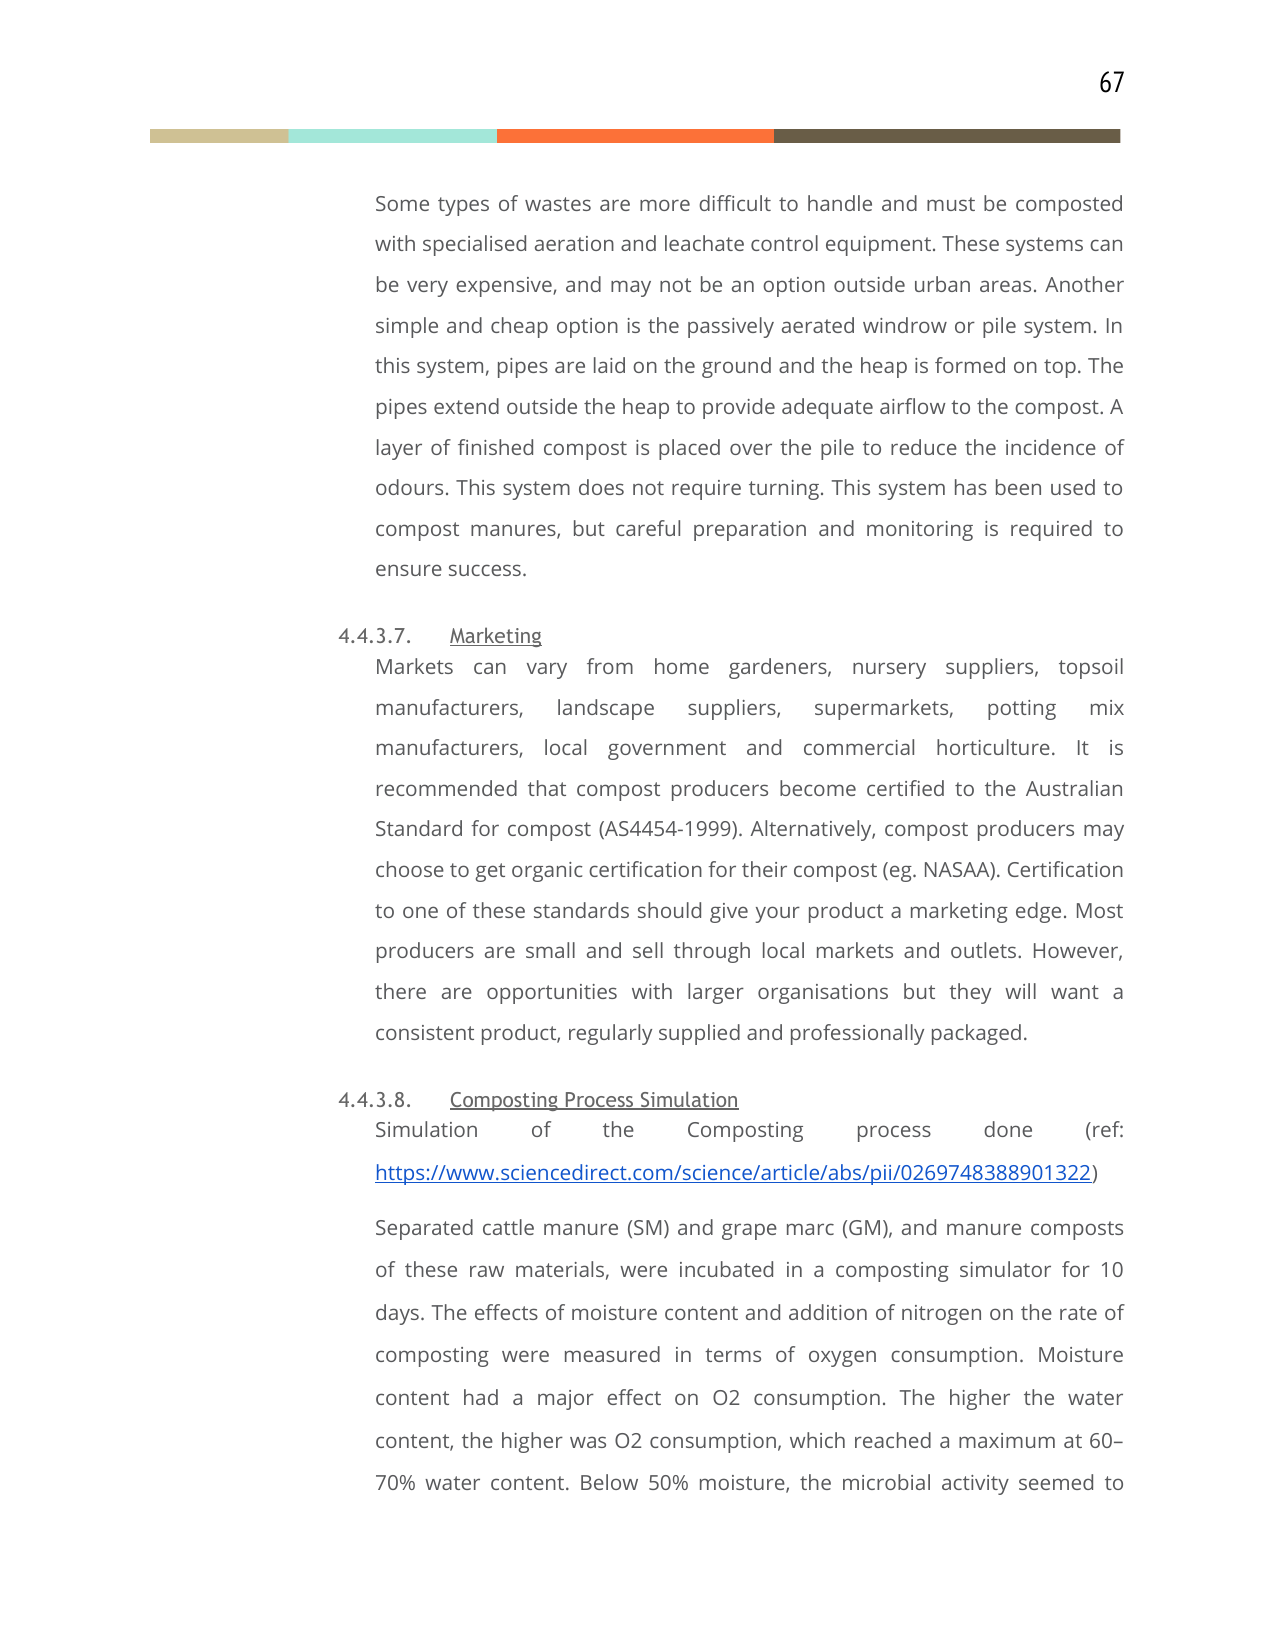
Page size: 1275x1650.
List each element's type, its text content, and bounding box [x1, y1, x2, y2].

picture [150, 129, 1121, 143]
subtitle Composting Process Simulation [412, 1087, 1125, 1112]
subtitle Marketing [412, 624, 1125, 648]
text Simulation of the Composting process done (ref: https://www.sciencedirect.com/science/article/abs/pii/0269748388901322) [375, 1115, 1125, 1186]
text Some types of wastes are more difficult to handle and must be composted with specialised aeration and leachate control equipment. These systems can be very expensive, and may not be an option outside urban areas. Another simple and cheap option is the passively aerated windrow or pile system. In this system, pipes are laid on the ground and the heap is formed on top. The pipes extend outside the heap to provide adequate airflow to the compost. A layer of finished compost is placed over the pile to reduce the incidence of odours. This system does not require turning. This system has been used to compost manures, but careful preparation and monitoring is required to ensure success. [375, 189, 1125, 583]
text Markets can vary from home gardeners, nursery suppliers, topsoil manufacturers, landscape suppliers, supermarkets, potting mix manufacturers, local government and commercial horticulture. It is recommended that compost producers become certified to the Australian Standard for compost (AS4454-1999). Alternatively, compost producers may choose to get organic certification for their compost (eg. NASAA). Certification to one of these standards should give your product a marketing edge. Most producers are small and sell through local markets and outlets. However, there are opportunities with larger organisations but they will want a consistent product, regularly supplied and professionally packaged. [375, 652, 1125, 1046]
